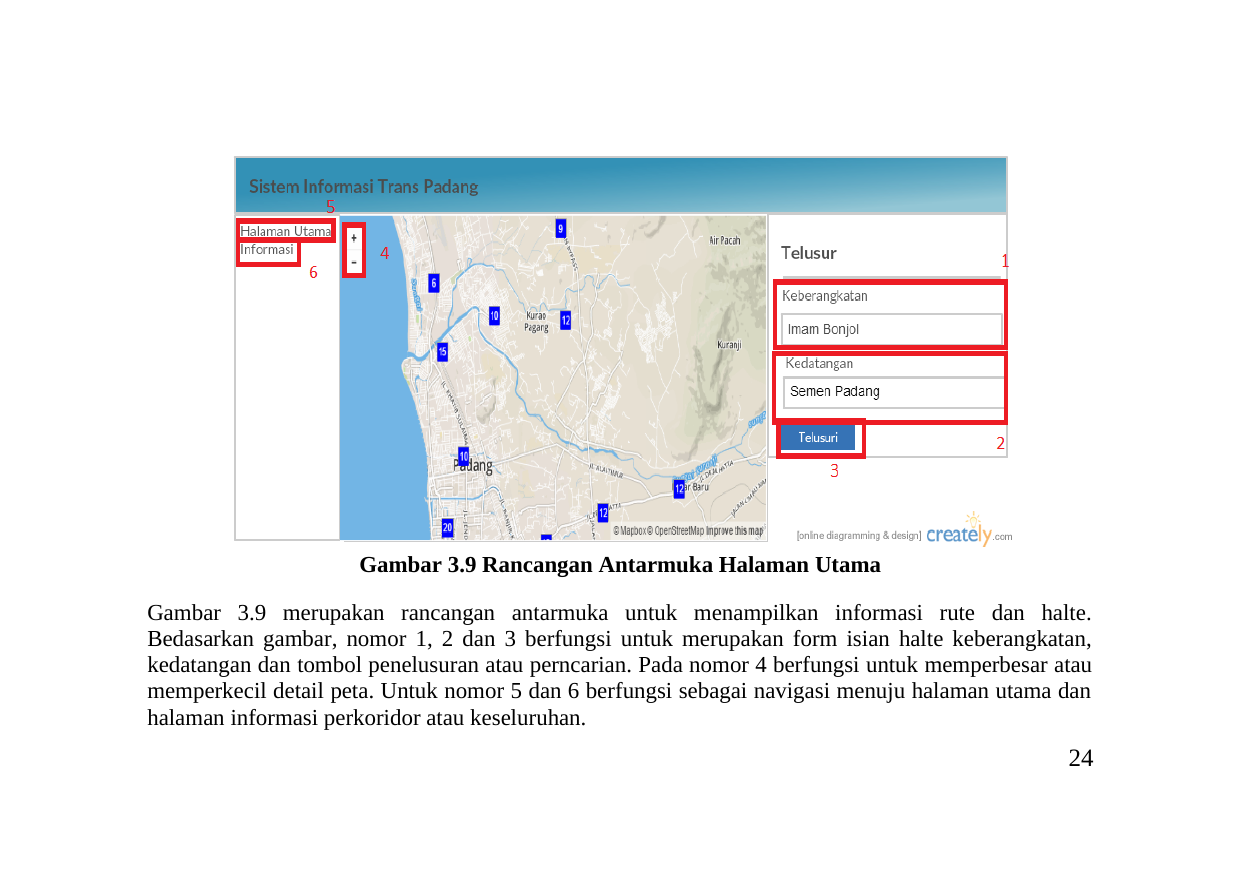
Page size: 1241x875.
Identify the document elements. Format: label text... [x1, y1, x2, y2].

text Gambar 3.9 merupakan rancangan antarmuka untuk menampilkan informasi rute dan halte. Bedasarkan gambar, nomor 1, 2 dan 3 berfungsi untuk merupakan form isian halte keberangkatan, kedatangan dan tombol penelusuran atau perncarian. Pada nomor 4 berfungsi untuk memperbesar atau memperkecil detail peta. Untuk nomor 5 dan 6 berfungsi sebagai navigasi menuju halaman utama dan halaman informasi perkoridor atau keseluruhan. [147, 598, 1093, 730]
picture [224, 147, 1017, 552]
text Gambar 3.9 Rancangan Antarmuka Halaman Utama [147, 551, 1093, 578]
